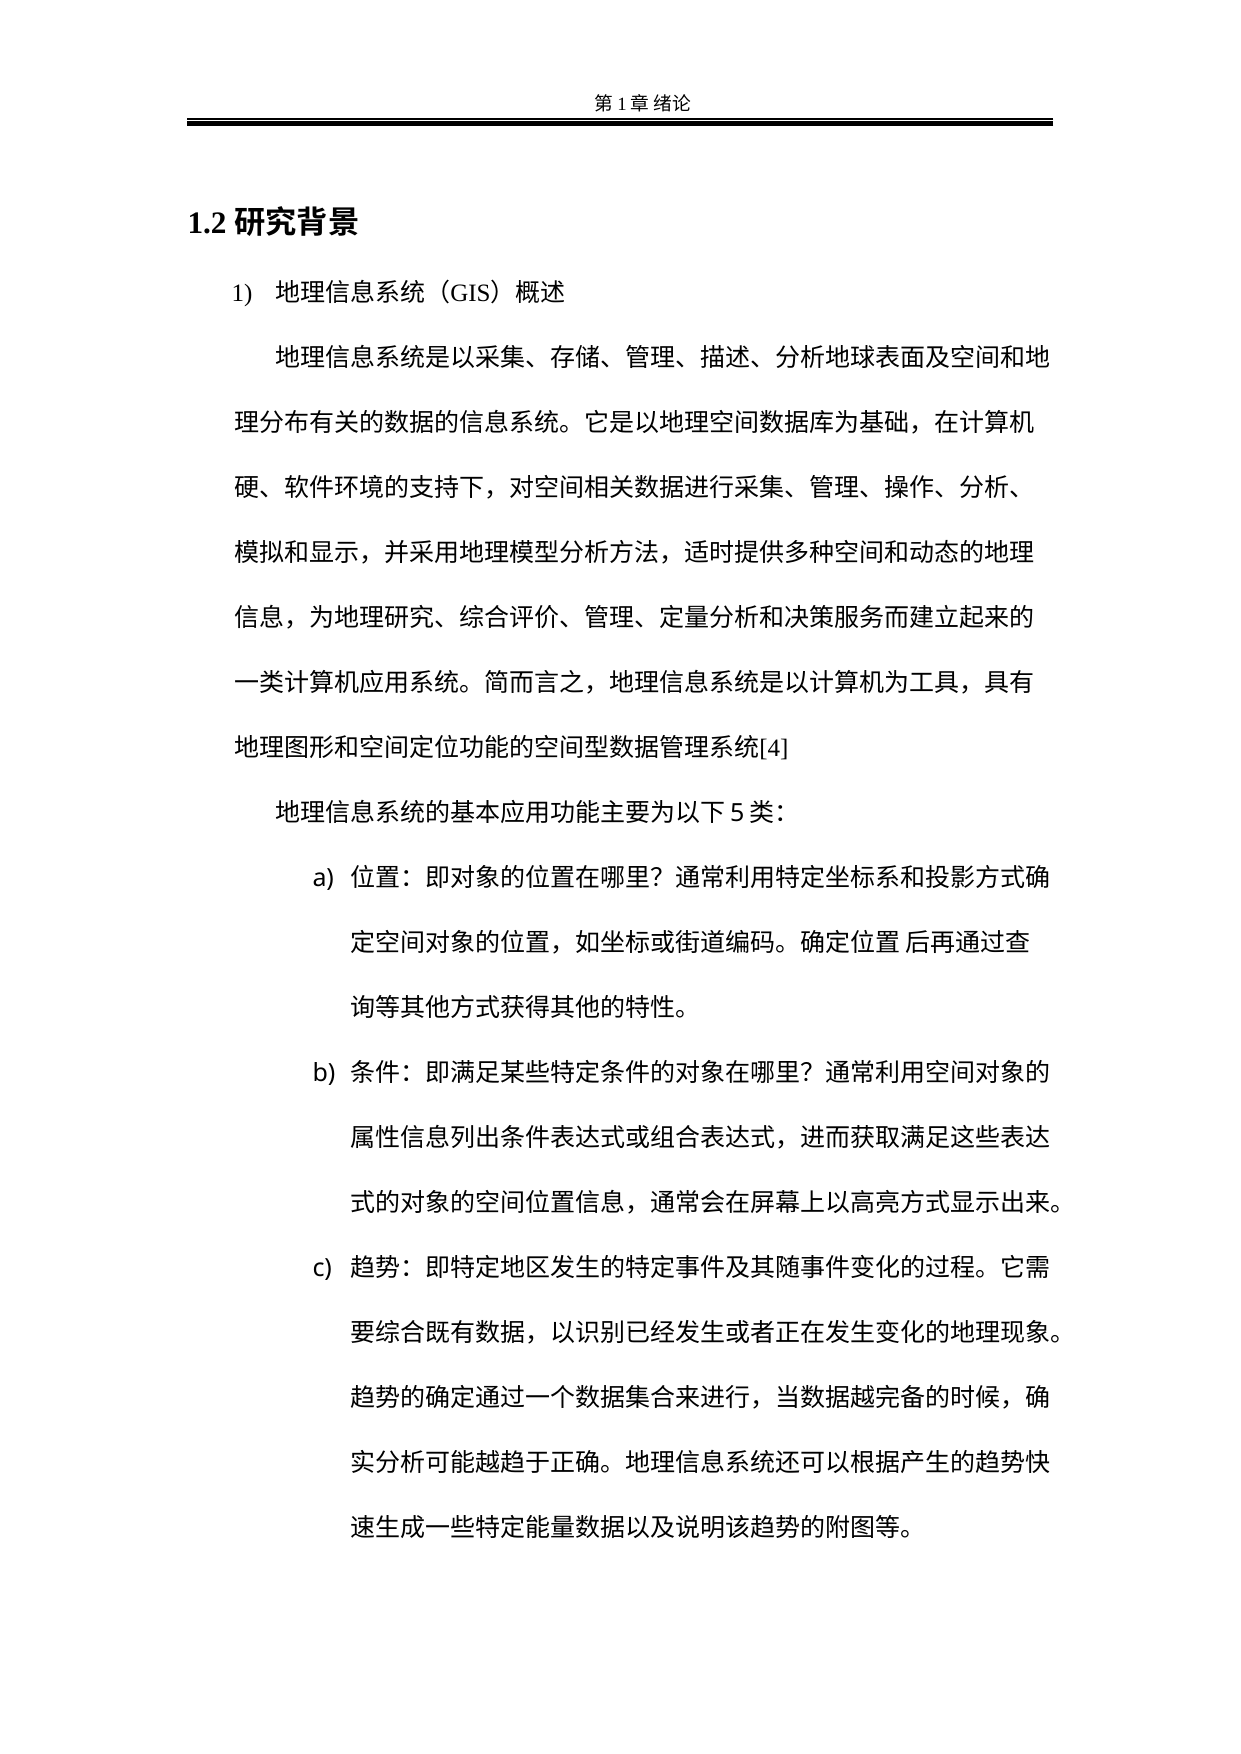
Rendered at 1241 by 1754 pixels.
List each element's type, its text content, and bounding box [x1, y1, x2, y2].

title 条件：即满足某些特定条件的对象在哪里？通常利用空间对象的属性信息列出条件表达式或组合表达式，进而获取满足这些表达式的对象的空间位置信息，通常会在屏幕上以高亮方式显示出来。 [312, 1038, 1053, 1233]
title 地理信息系统（GIS）概述 [231, 258, 1053, 323]
subtitle 研究背景 [187, 187, 1053, 252]
title 地理信息系统是以采集、存储、管理、描述、分析地球表面及空间和地理分布有关的数据的信息系统。它是以地理空间数据库为基础，在计算机硬、软件环境的支持下，对空间相关数据进行采集、管理、操作、分析、模拟和显示，并采用地理模型分析方法，适时提供多种空间和动态的地理信息，为地理研究、综合评价、管理、定量分析和决策服务而建立起来的一类计算机应用系统。简而言之，地理信息系统是以计算机为工具，具有地理图形和空间定位功能的空间型数据管理系统[4] [234, 323, 1053, 778]
title 位置：即对象的位置在哪里？通常利用特定坐标系和投影方式确定空间对象的位置，如坐标或街道编码。确定位置 后再通过查询等其他方式获得其他的特性。 [312, 843, 1053, 1038]
title 趋势：即特定地区发生的特定事件及其随事件变化的过程。它需要综合既有数据，以识别已经发生或者正在发生变化的地理现象。趋势的确定通过一个数据集合来进行，当数据越完备的时候，确实分析可能越趋于正确。地理信息系统还可以根据产生的趋势快速生成一些特定能量数据以及说明该趋势的附图等。 [312, 1233, 1053, 1558]
title 地理信息系统的基本应用功能主要为以下5类： [234, 778, 1053, 843]
